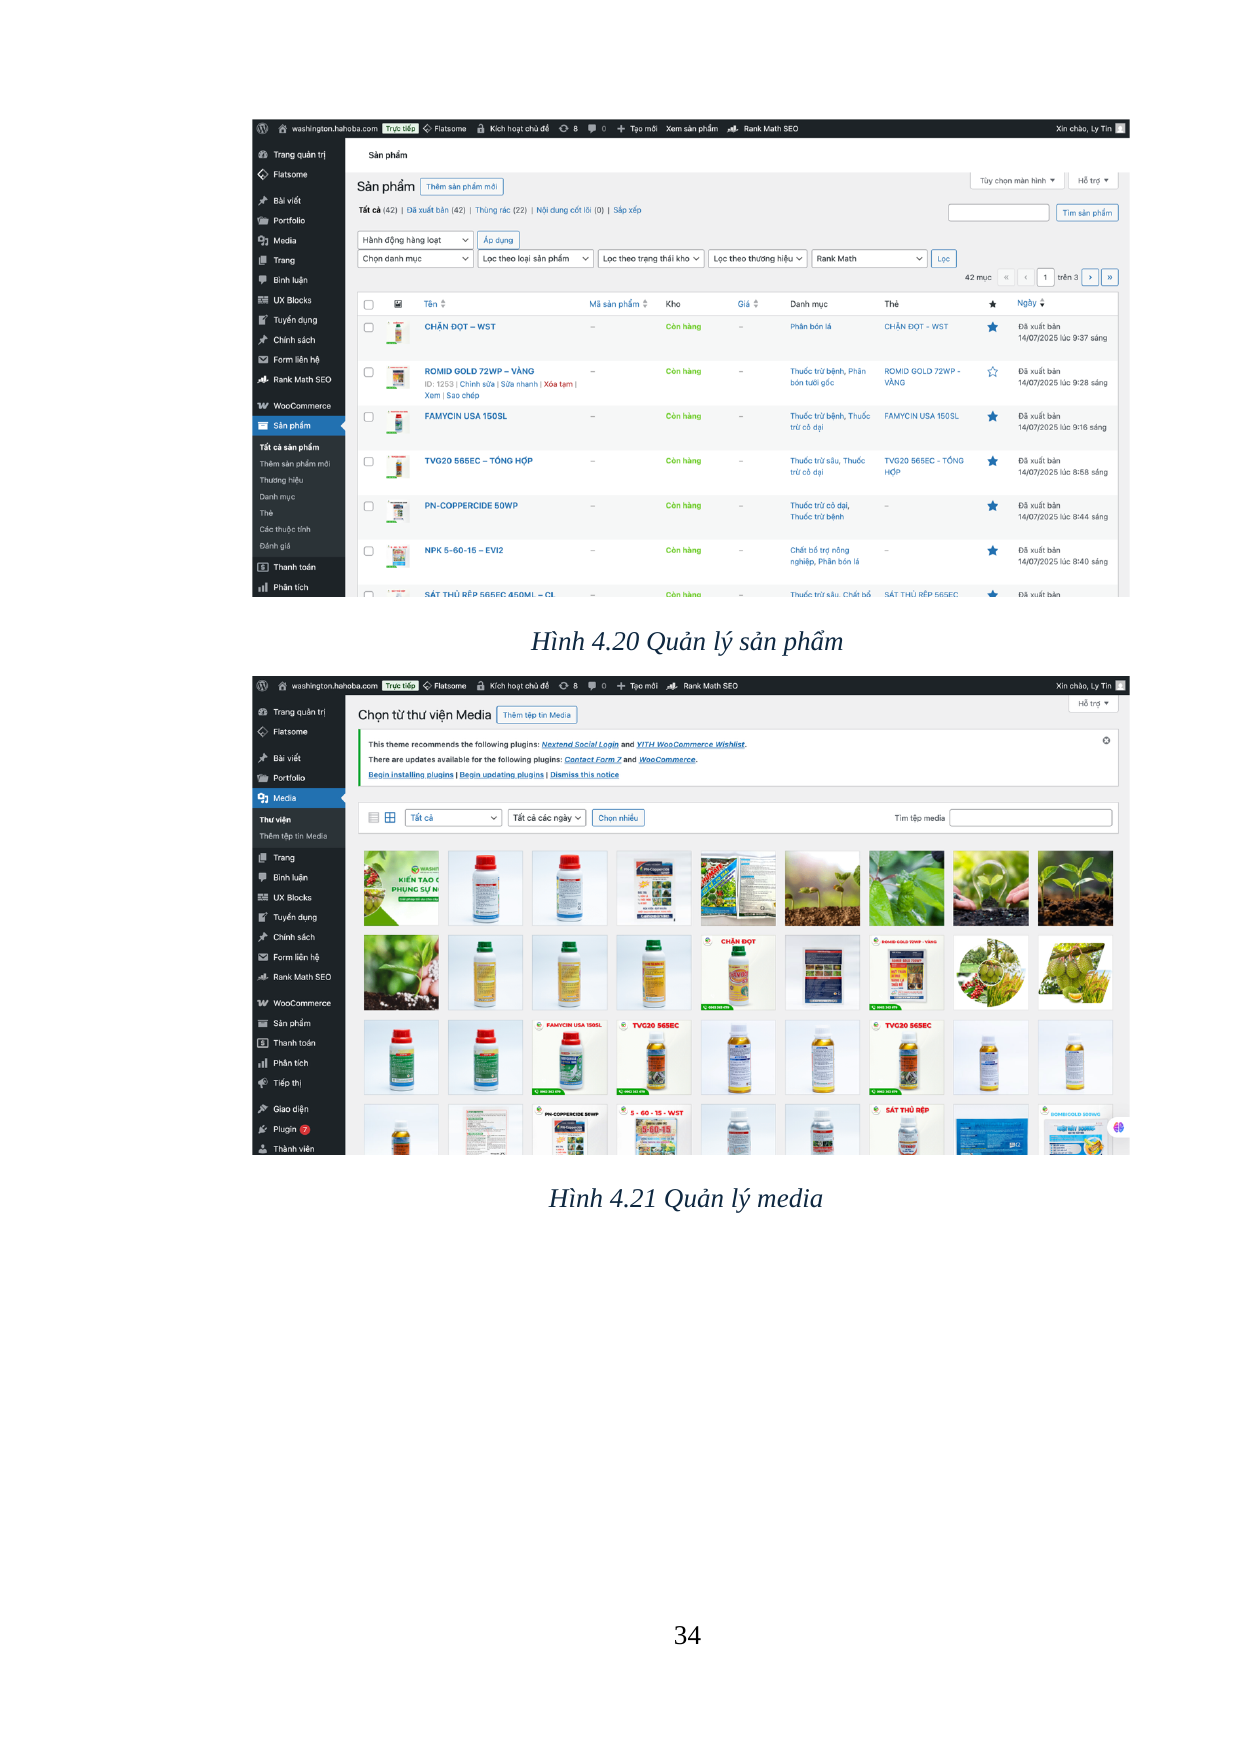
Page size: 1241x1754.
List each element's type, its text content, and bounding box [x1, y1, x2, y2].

picture [252, 119, 1130, 597]
picture [252, 676, 1130, 1155]
